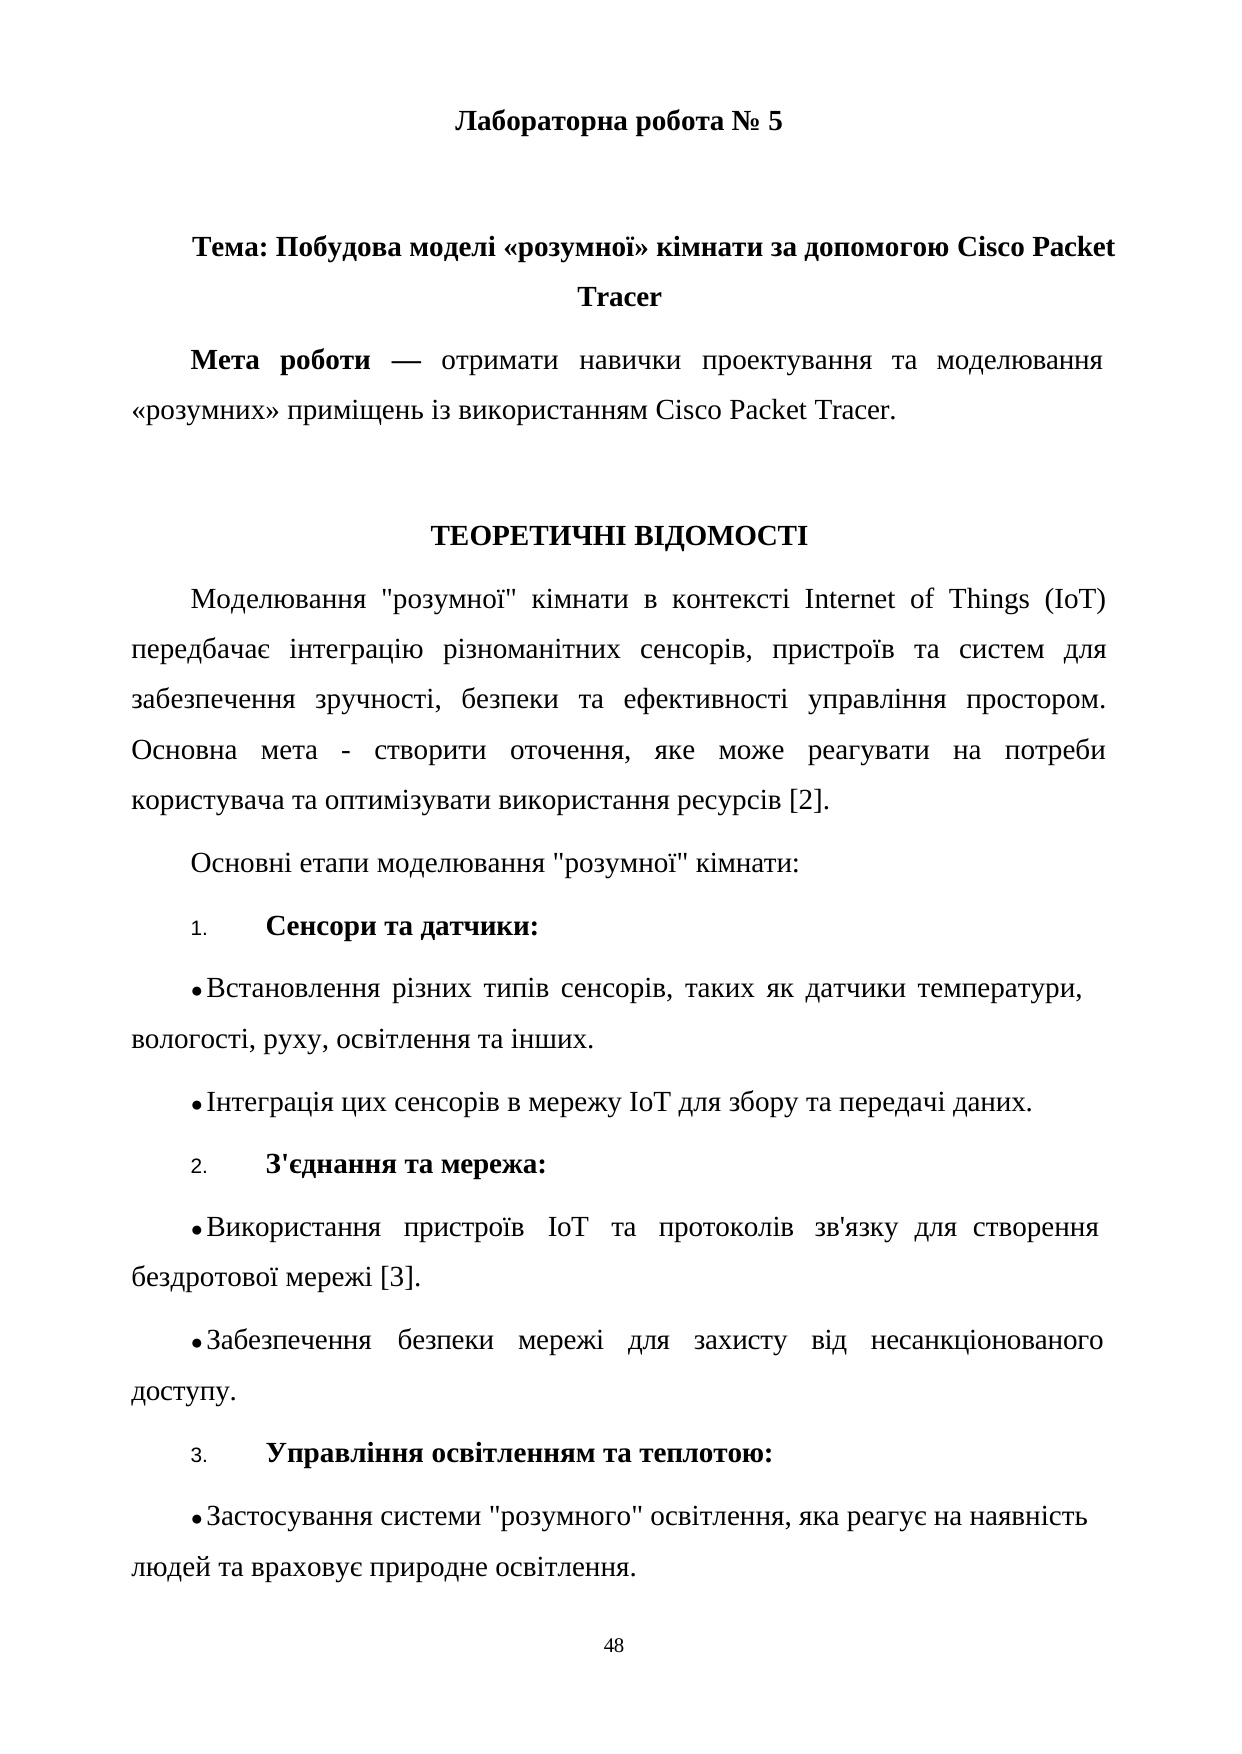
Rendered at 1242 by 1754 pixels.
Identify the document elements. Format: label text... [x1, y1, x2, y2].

list Застосування системи "розумного" освітлення, яка реагує на наявність людей та враховує природне освітлення. [131, 1498, 1107, 1582]
text Тема: Побудова моделі «розумної» кімнати за допомогою Cisco Packet [192, 229, 1242, 262]
subtitle ТЕОРЕТИЧНІ ВІДОМОСТІ [119, 518, 1120, 552]
subtitle Управління освітленням та теплотою: [190, 1436, 1242, 1469]
text Лабораторна робота № 5 [119, 103, 1120, 137]
list Забезпечення безпеки мережі для захисту від несанкціонованого доступу. [131, 1322, 1107, 1406]
list Встановлення різних типів сенсорів, таких як датчики температури, вологості, руху, освітлення та інших. [131, 971, 1107, 1054]
text Tracer [119, 279, 1120, 313]
text Основні етапи моделювання "розумної" кімнати: [190, 845, 1242, 878]
subtitle З'єднання та мережа: [190, 1146, 1242, 1180]
text «розумних» приміщень із використанням Cisco Packet Tracer. [131, 392, 1242, 426]
text Мета роботи — отримати навички проектування та моделювання [190, 342, 1242, 376]
subtitle Сенсори та датчики: [190, 908, 1242, 941]
list Використання пристроїв IoT та протоколів зв'язку для створення бездротової мережі [3]. [131, 1209, 1107, 1293]
list Інтеграція цих сенсорів в мережу IoT для збору та передачі даних. [190, 1084, 1242, 1117]
text Моделювання "розумної" кімнати в контексті Internet of Things (IoT) передбачає інтеграцію різноманітних сенсорів, пристроїв та систем для забезпечення зручності, безпеки та ефективності управління простором. Основна мета - створити оточення, яке може реагувати на потреби користувача та оптимізувати використання ресурсів [2]. [131, 581, 1107, 816]
